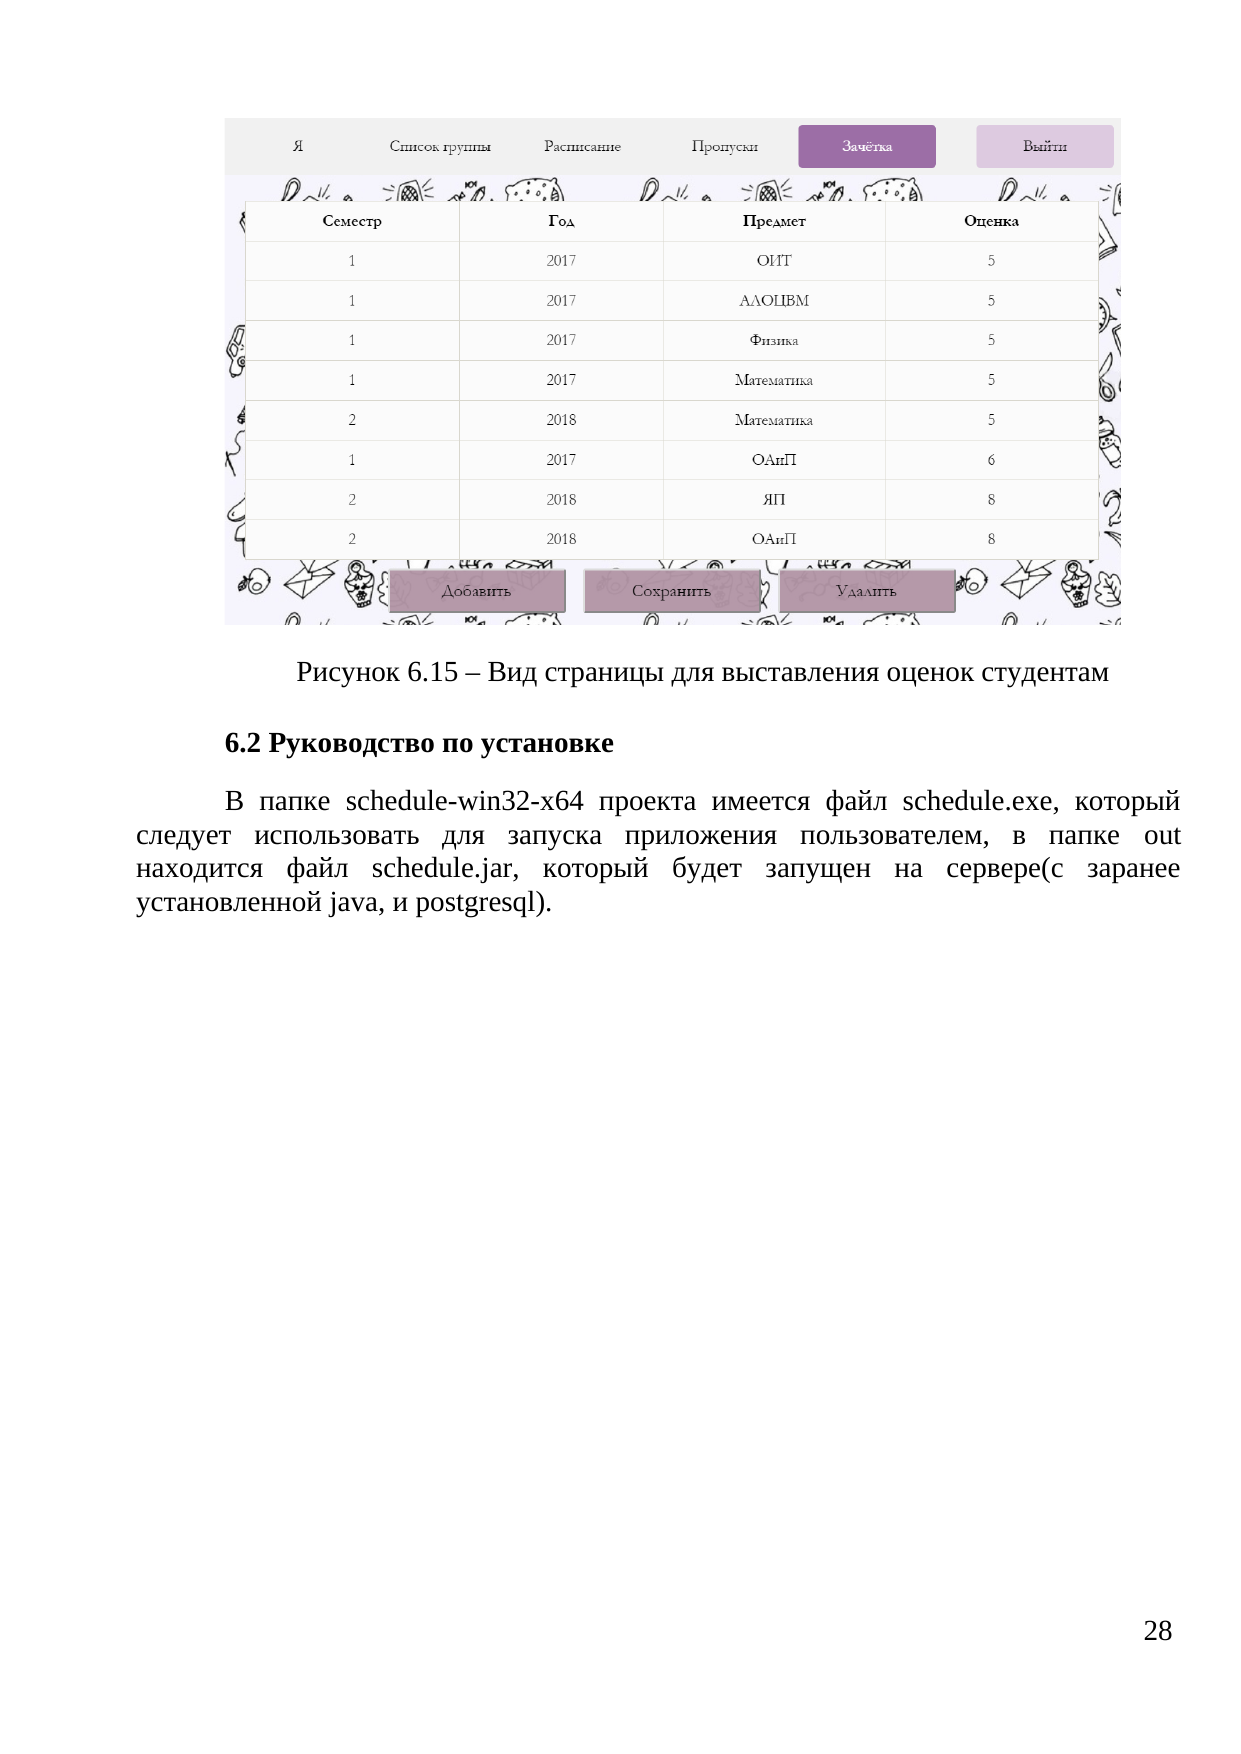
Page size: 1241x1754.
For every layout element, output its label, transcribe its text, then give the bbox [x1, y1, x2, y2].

text 6.2 Руководство по установке [136, 725, 1181, 758]
text Рисунок 6.15 – Вид страницы для выставления оценок студентам [136, 654, 1181, 687]
picture [224, 118, 1122, 625]
list В папке schedule-win32-x64 проекта имеется файл schedule.exe, который следует использовать для запуска приложения пользователем, в папке out находится файл schedule.jar, который будет запущен на сервере(с заранее установленной java, и postgresql). [136, 783, 1181, 918]
